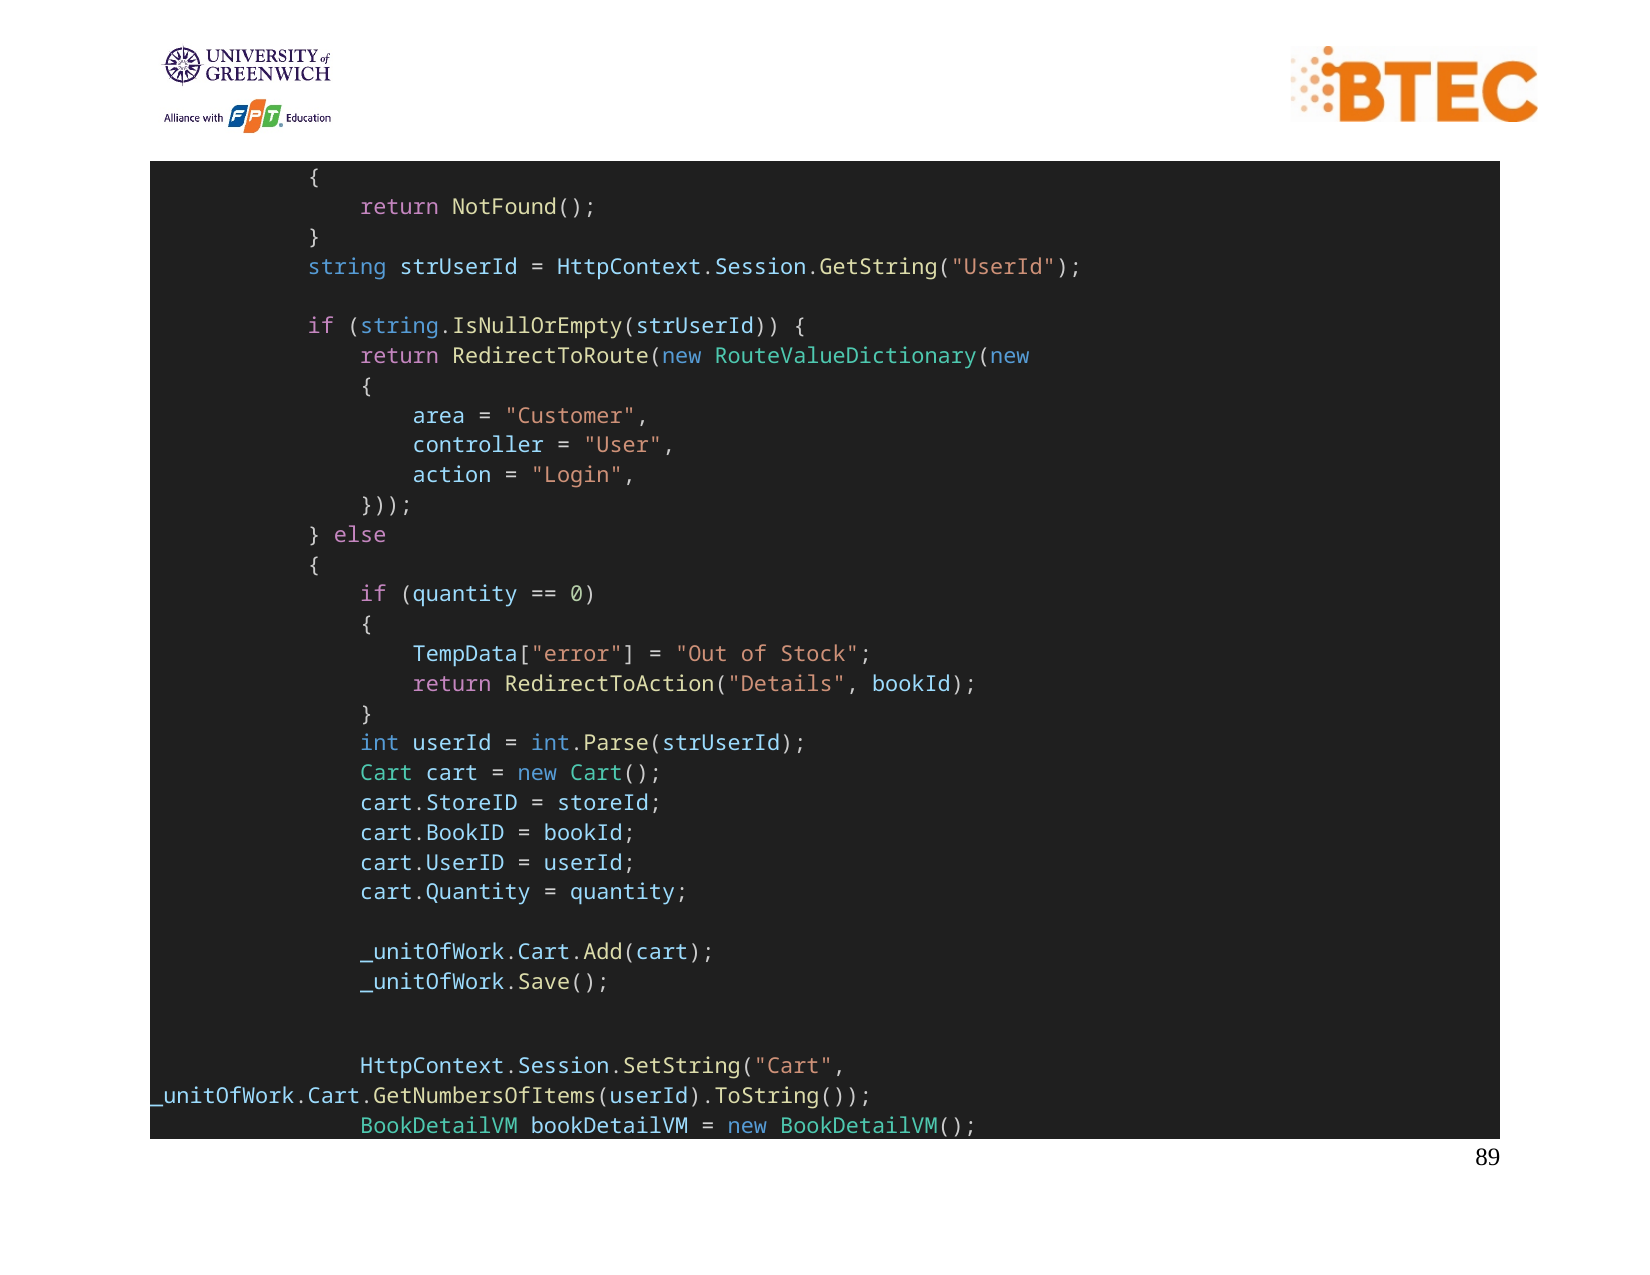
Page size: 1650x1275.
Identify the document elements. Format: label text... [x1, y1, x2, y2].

text HttpContext.Session.SetString("Cart", _unitOfWork.Cart.GetNumbersOfItems(userId).ToString()); [150, 1050, 1500, 1110]
text { [150, 608, 1500, 638]
text return RedirectToRoute(new RouteValueDictionary(new [150, 340, 1500, 370]
text BookDetailVM bookDetailVM = new BookDetailVM(); [150, 1110, 1500, 1139]
text string strUserId = HttpContext.Session.GetString("UserId"); [150, 251, 1500, 280]
text controller = "User", [150, 429, 1500, 459]
text if (quantity == 0) [150, 578, 1500, 608]
text _unitOfWork.Cart.Add(cart); [150, 936, 1500, 966]
text } else [150, 519, 1500, 548]
text { [150, 370, 1500, 399]
text cart.Quantity = quantity; [150, 876, 1500, 906]
text return RedirectToAction("Details", bookId); [150, 668, 1500, 697]
text _unitOfWork.Save(); [150, 966, 1500, 995]
text Cart cart = new Cart(); [150, 757, 1500, 787]
text area = "Customer", [150, 399, 1500, 429]
text return NotFound(); [150, 191, 1500, 221]
text } [150, 221, 1500, 251]
text })); [150, 489, 1500, 519]
text } [150, 697, 1500, 727]
text cart.UserID = userId; [150, 846, 1500, 876]
picture [150, 32, 343, 144]
text int userId = int.Parse(strUserId); [150, 727, 1500, 757]
text action = "Login", [150, 459, 1500, 489]
text { [150, 548, 1500, 578]
text TempData["error"] = "Out of Stock"; [150, 638, 1500, 668]
picture [1290, 46, 1538, 122]
text if (string.IsNullOrEmpty(strUserId)) { [150, 310, 1500, 340]
text { [150, 161, 1500, 191]
text cart.BookID = bookId; [150, 817, 1500, 846]
text cart.StoreID = storeId; [150, 787, 1500, 817]
